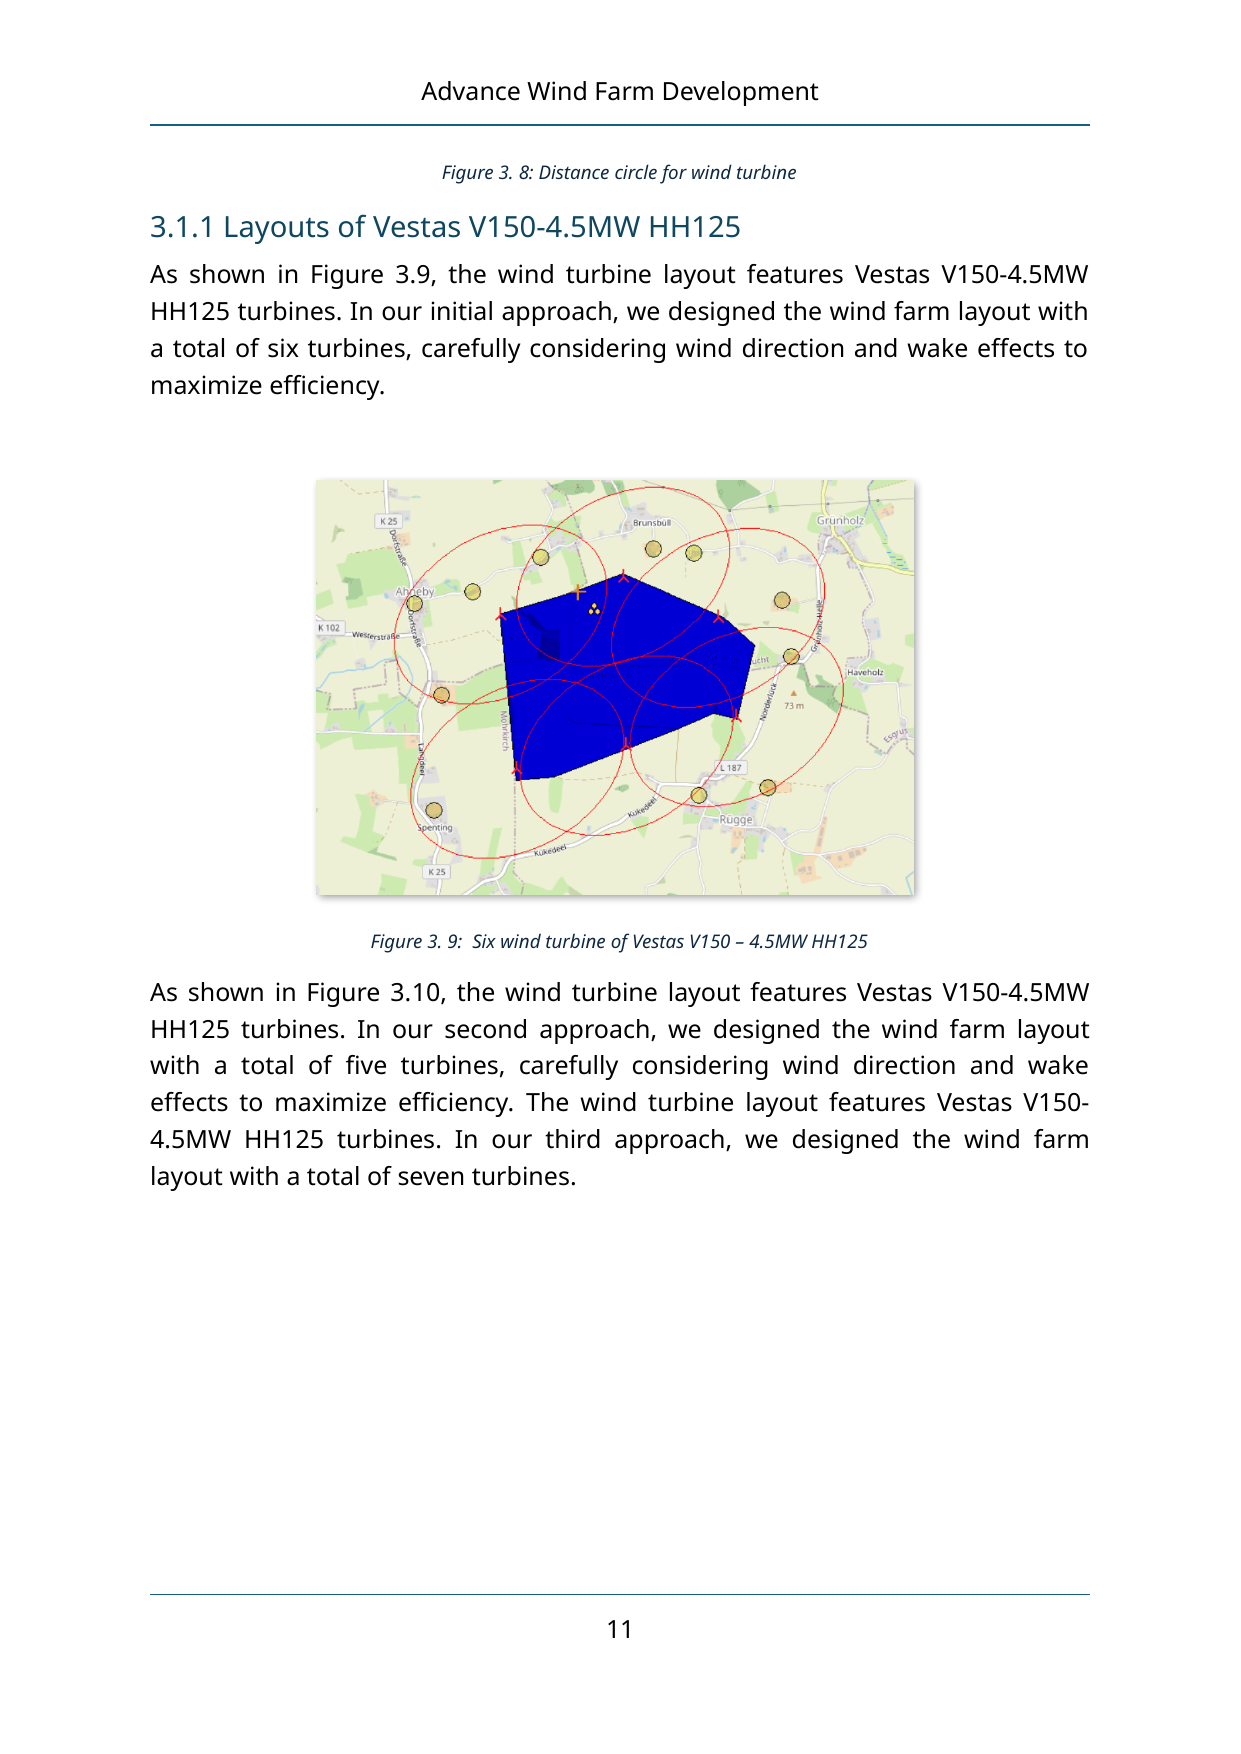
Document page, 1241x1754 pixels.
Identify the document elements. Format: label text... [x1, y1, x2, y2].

text As shown in Figure 3.10, the wind turbine layout features Vestas V150-4.5MW HH125 turbines. In our second approach, we designed the wind farm layout with a total of five turbines, carefully considering wind direction and wake effects to maximize efficiency. The wind turbine layout features Vestas V150-4.5MW HH125 turbines. In our third approach, we designed the wind farm layout with a total of seven turbines. [150, 974, 1090, 1192]
subtitle 3.1.1 Layouts of Vestas V150-4.5MW HH125 [150, 206, 1090, 246]
picture [316, 480, 914, 895]
text As shown in Figure 3.9, the wind turbine layout features Vestas V150-4.5MW HH125 turbines. In our initial approach, we designed the wind farm layout with a total of six turbines, carefully considering wind direction and wake effects to maximize efficiency. [150, 257, 1090, 401]
